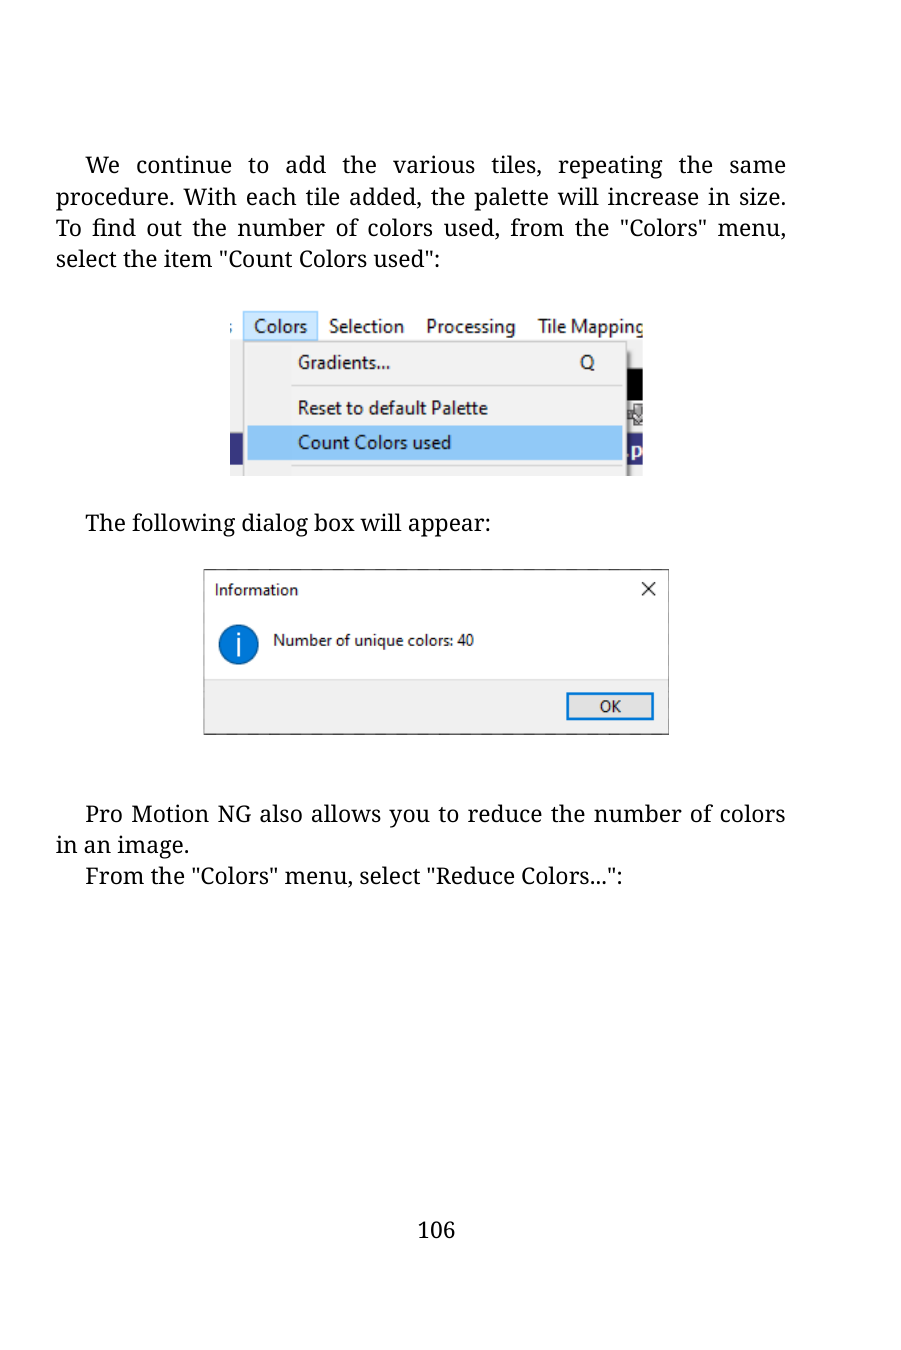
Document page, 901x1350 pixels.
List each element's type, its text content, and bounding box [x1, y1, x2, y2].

text The following dialog box will appear: [56, 507, 787, 538]
picture [230, 305, 643, 476]
picture [203, 569, 669, 735]
text Pro Motion NG also allows you to reduce the number of colors in an image. [56, 797, 787, 860]
text From the "Colors" menu, select "Reduce Colors...": [56, 860, 787, 891]
text We continue to add the various tiles, repeating the same procedure. With each tile added, the palette will increase in size. To find out the number of colors used, from the "Colors" menu, select the item "Count Colors used": [56, 149, 787, 274]
